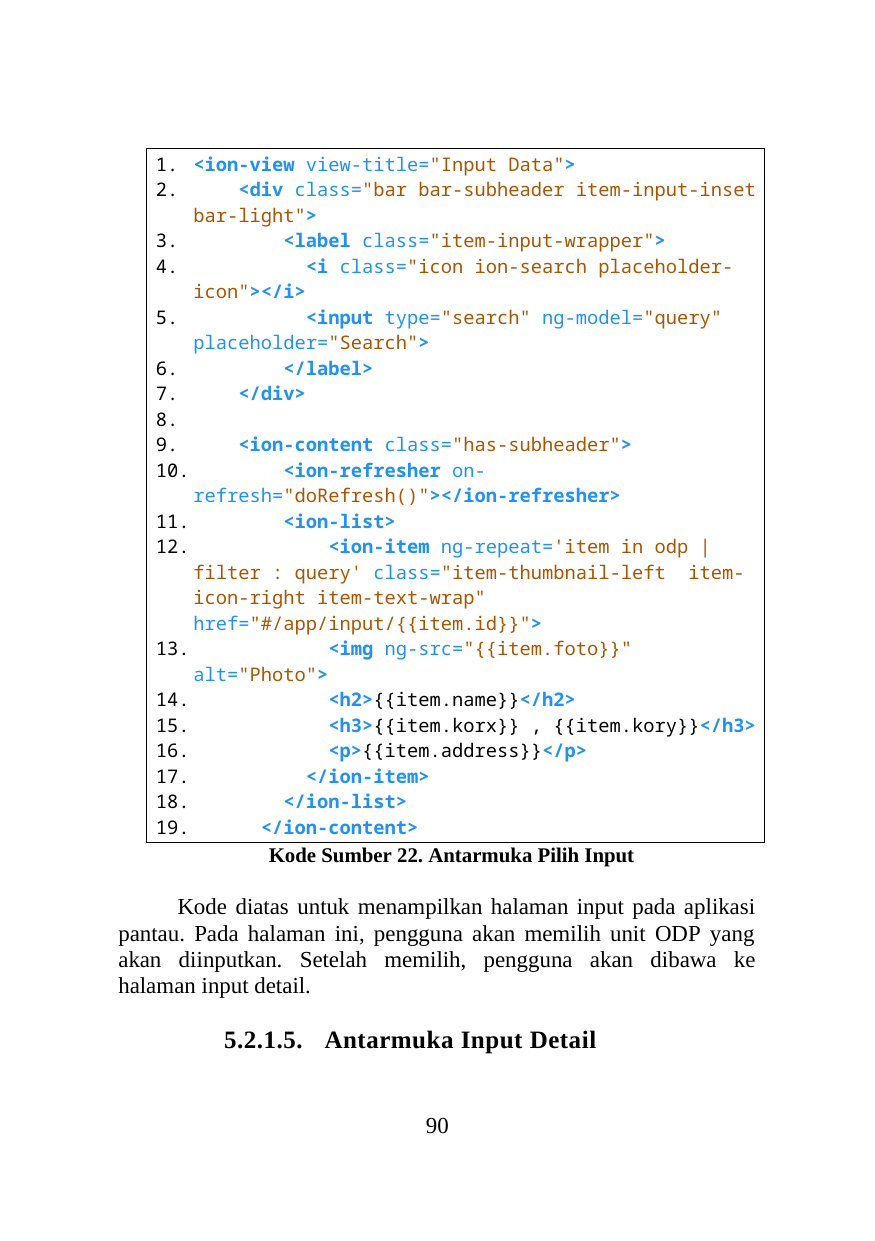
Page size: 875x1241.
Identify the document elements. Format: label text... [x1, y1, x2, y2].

list <p>{{item.address}}</p> [147, 735, 764, 760]
list <ion-content class="has-subheader"> [147, 428, 764, 454]
list <ion-list> [147, 505, 764, 531]
list </div> [147, 377, 764, 406]
list <ion-item ng-repeat='item in odp | filter : query' class="item-thumbnail-left item-icon-right item-text-wrap" href="#/app/input/{{item.id}}"> [147, 531, 764, 633]
list <label class="item-input-wrapper"> [147, 224, 764, 250]
list <div class="bar bar-subheader item-input-inset bar-light"> [147, 173, 764, 224]
text Kode Sumber 22. Antarmuka Pilih Input [146, 843, 756, 867]
text Kode diatas untuk menampilkan halaman input pada aplikasi pantau. Pada halaman ini, pengguna akan memilih unit ODP yang akan diinputkan. Setelah memilih, pengguna akan dibawa ke halaman input detail. [118, 893, 756, 999]
subtitle Antarmuka Input Detail [224, 1025, 756, 1054]
list <img ng-src="{{item.foto}}" alt="Photo"> [147, 633, 764, 684]
list </label> [147, 352, 764, 377]
list <h3>{{item.korx}} , {{item.kory}}</h3> [147, 709, 764, 735]
list <h2>{{item.name}}</h2> [147, 684, 764, 709]
list <i class="icon ion-search placeholder-icon"></i> [147, 250, 764, 301]
list <ion-view view-title="Input Data"> [147, 149, 764, 173]
list </ion-list> [147, 786, 764, 811]
list </ion-content> [147, 811, 764, 842]
list </ion-item> [147, 760, 764, 786]
list <input type="search" ng-model="query" placeholder="Search"> [147, 301, 764, 352]
list <ion-refresher on-refresh="doRefresh()"></ion-refresher> [147, 454, 764, 505]
